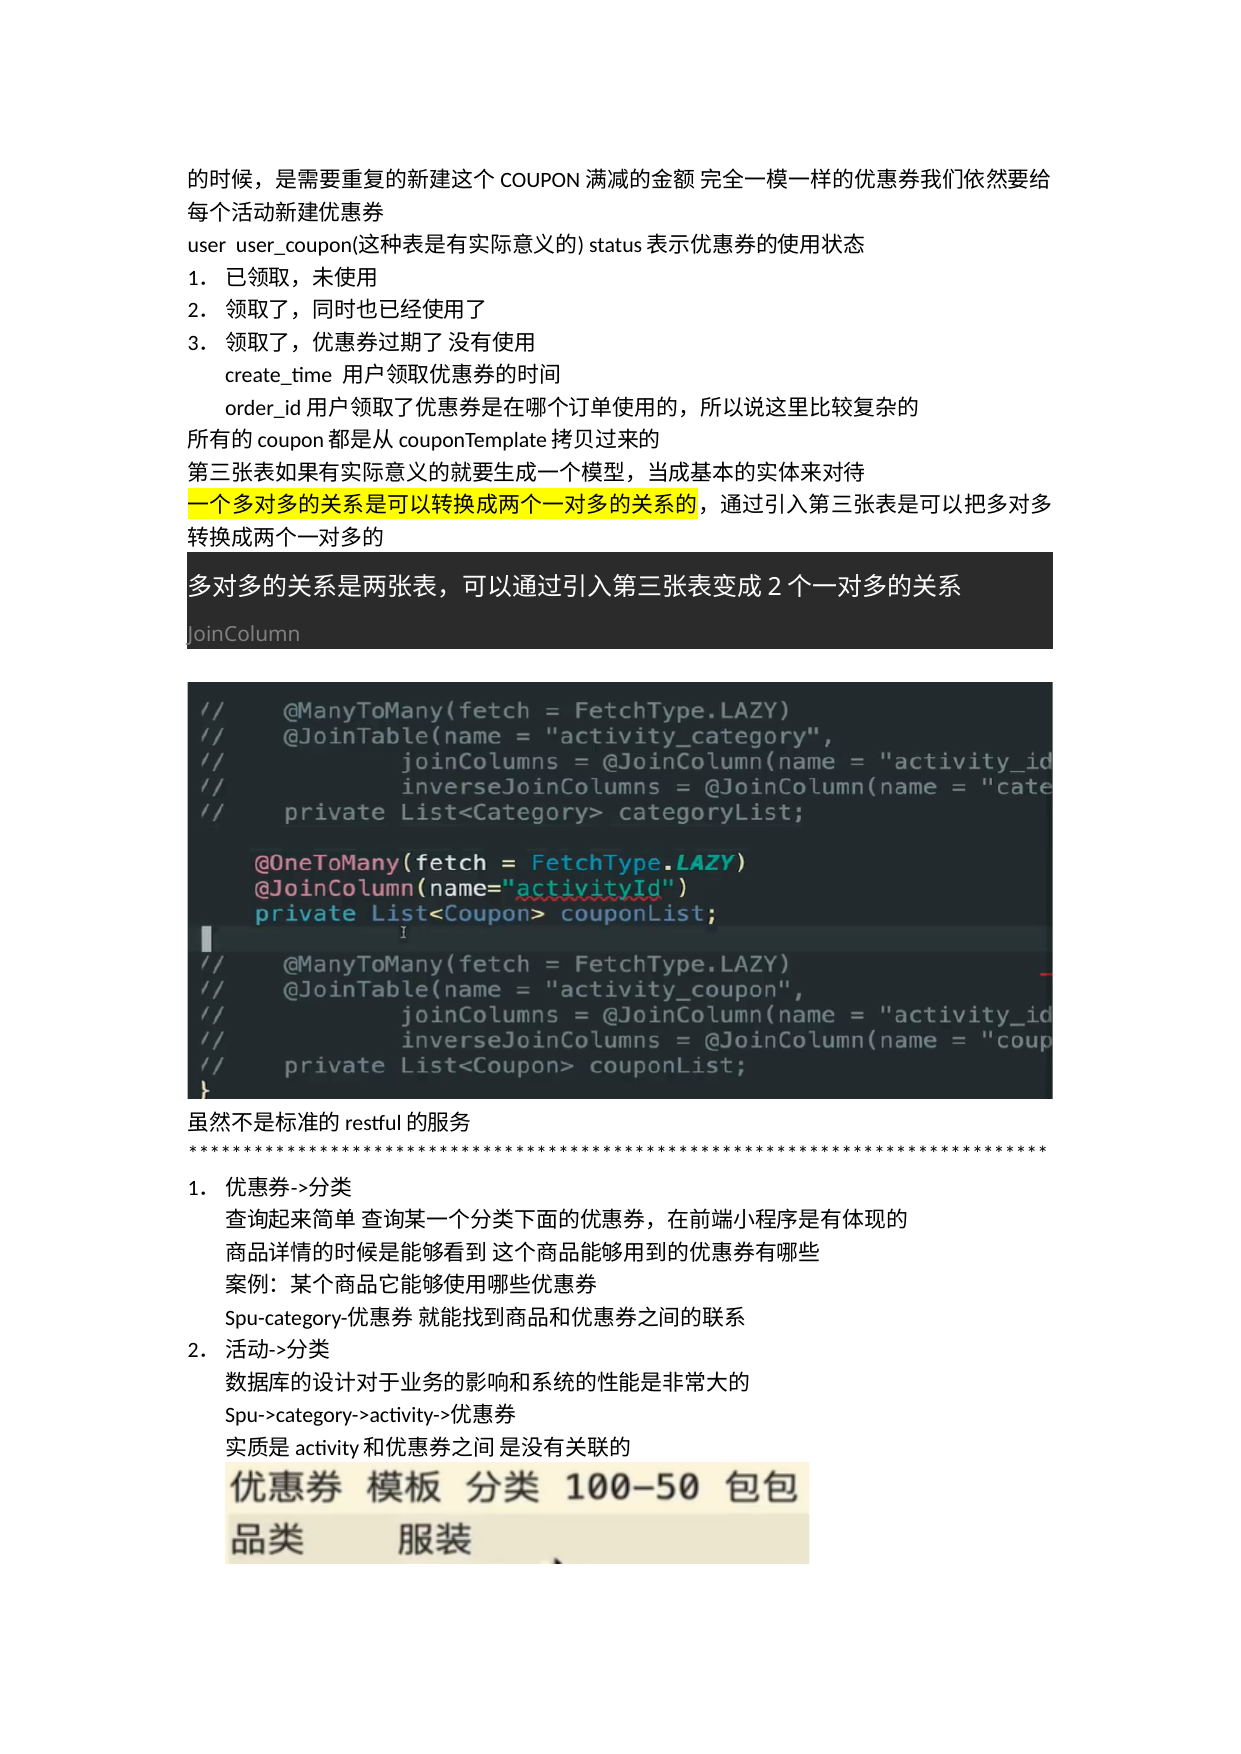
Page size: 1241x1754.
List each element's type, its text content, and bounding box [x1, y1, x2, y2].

list 数据库的设计对于业务的影响和系统的性能是非常大的 [225, 1364, 1053, 1397]
text 一个多对多的关系是可以转换成两个一对多的关系的，通过引入第三张表是可以把多对多转换成两个一对多的 [187, 487, 1053, 552]
list create_time 用户领取优惠券的时间 [225, 357, 1053, 389]
list 查询起来简单 查询某一个分类下面的优惠券，在前端小程序是有体现的 [225, 1202, 1053, 1234]
list 领取了，同时也已经使用了 [187, 292, 1053, 324]
list 案例：某个商品它能够使用哪些优惠券 [225, 1267, 1053, 1299]
text user user_coupon(这种表是有实际意义的) status表示优惠券的使用状态 [187, 227, 1053, 259]
text 虽然不是标准的restful的服务 [187, 1104, 1053, 1137]
list 活动->分类 [187, 1332, 1053, 1364]
list Spu-category-优惠券 就能找到商品和优惠券之间的联系 [225, 1299, 1053, 1332]
picture [225, 1462, 810, 1564]
list 优惠券->分类 [187, 1169, 1053, 1202]
text 多对多的关系是两张表，可以通过引入第三张表变成2个一对多的关系JoinColumn [187, 552, 1053, 649]
list 已领取，未使用 [187, 259, 1053, 292]
text 所有的coupon都是从couponTemplate拷贝过来的 [187, 422, 1053, 454]
picture [187, 682, 1053, 1099]
list 领取了，优惠券过期了 没有使用 [187, 324, 1053, 357]
list Spu->category->activity->优惠券 [225, 1397, 1053, 1429]
list order_id 用户领取了优惠券是在哪个订单使用的，所以说这里比较复杂的 [225, 389, 1053, 422]
text 第三张表如果有实际意义的就要生成一个模型，当成基本的实体来对待 [187, 454, 1053, 487]
text ******************************************************************************* [187, 1137, 1053, 1169]
list 商品详情的时候是能够看到 这个商品能够用到的优惠券有哪些 [225, 1234, 1053, 1267]
list 实质是activity和优惠券之间 是没有关联的 [225, 1429, 1053, 1462]
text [187, 162, 1053, 227]
